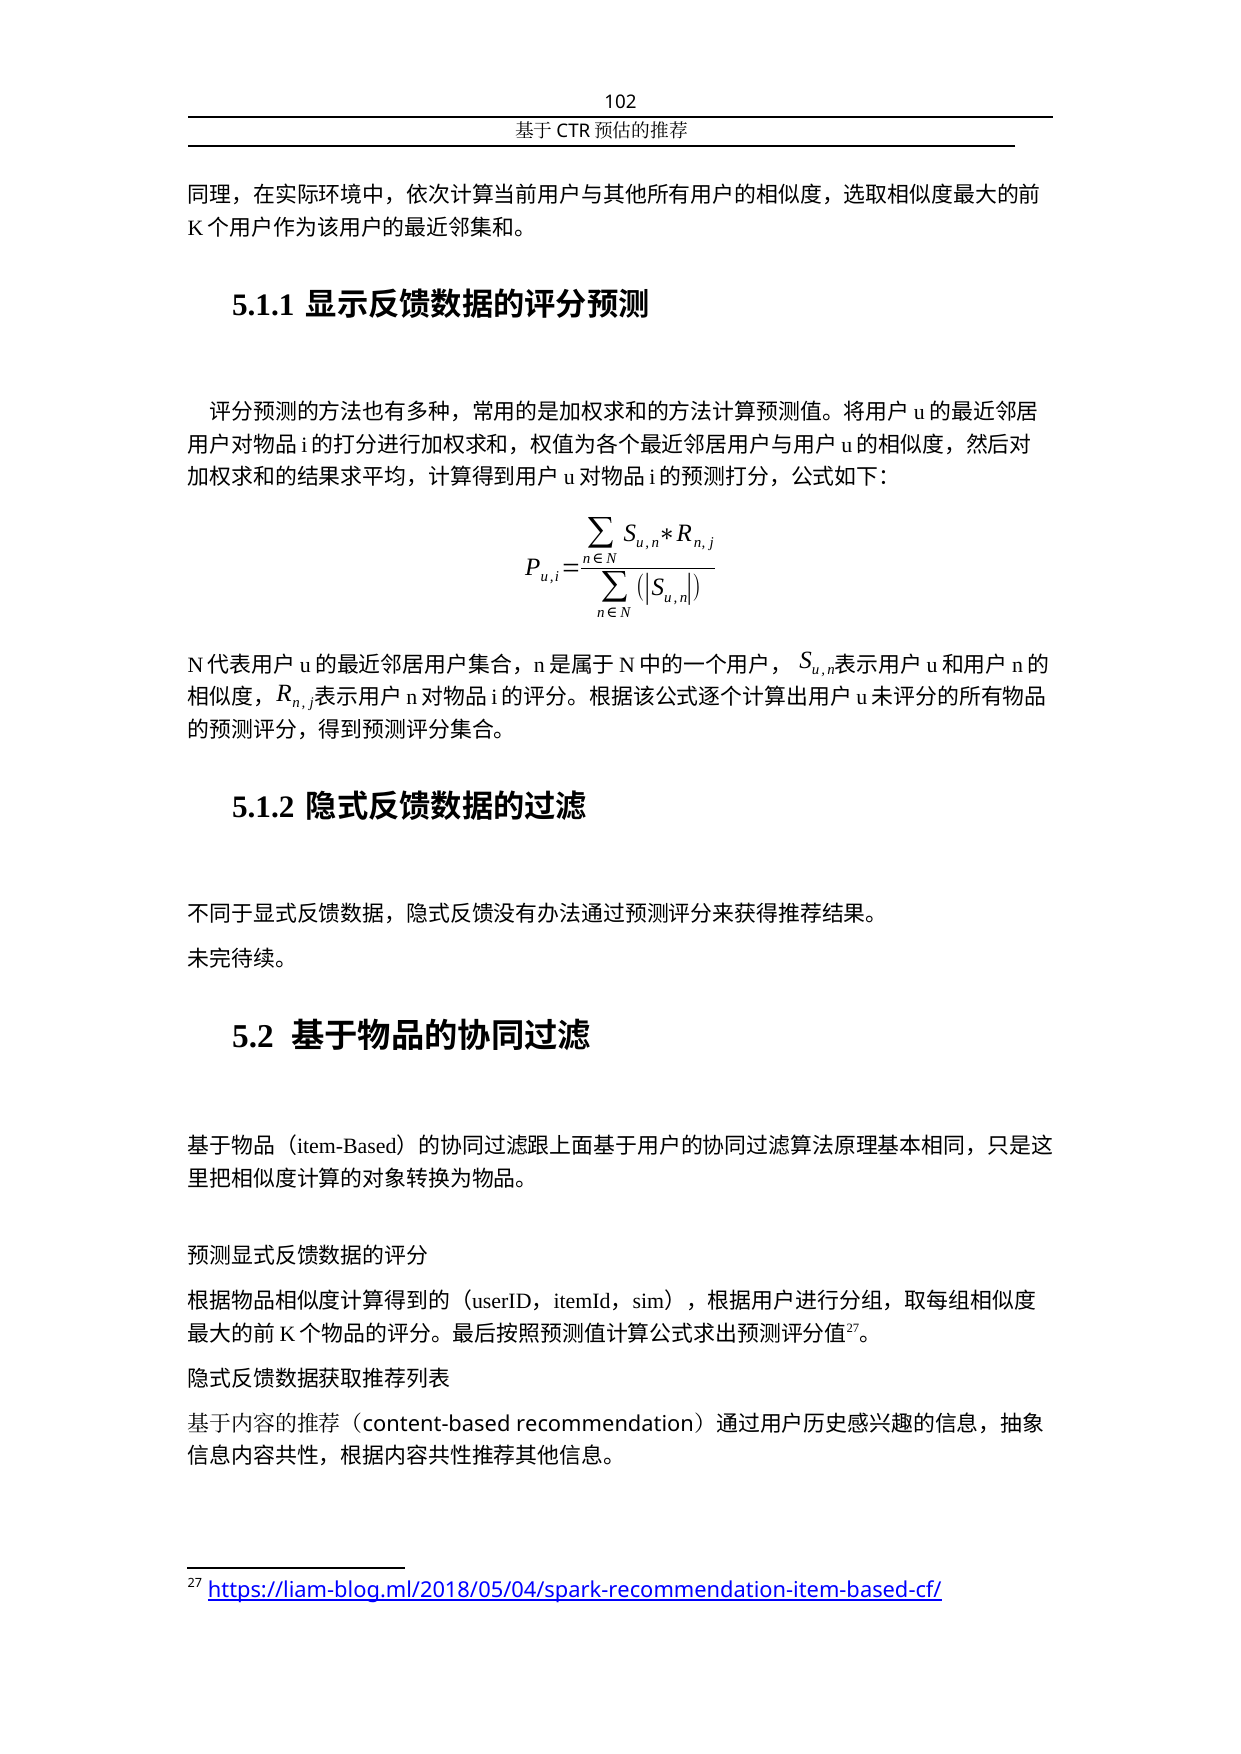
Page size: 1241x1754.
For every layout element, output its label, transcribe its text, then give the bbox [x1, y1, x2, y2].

text 隐式反馈数据获取推荐列表 [187, 1360, 1053, 1393]
text 基于物品（item-Based）的协同过滤跟上面基于用户的协同过滤算法原理基本相同，只是这里把相似度计算的对象转换为物品。 [187, 1128, 1053, 1193]
subtitle 显示反馈数据的评分预测 [232, 269, 1053, 334]
text 不同于显式反馈数据，隐式反馈没有办法通过预测评分来获得推荐结果。 [187, 896, 1053, 928]
subtitle 隐式反馈数据的过滤 [232, 771, 1053, 836]
text N代表用户u的最近邻居用户集合，n是属于N中的一个用户， 表示用户u和用户n的相似度，表示用户n对物品i的评分。根据该公式逐个计算出用户u未评分的所有物品的预测评分，得到预测评分集合。 [187, 646, 1053, 744]
subtitle 基于物品的协同过滤 [232, 1001, 1053, 1066]
text 预测显式反馈数据的评分 [187, 1238, 1053, 1270]
text 未完待续。 [187, 941, 1053, 973]
text 同理，在实际环境中，依次计算当前用户与其他所有用户的相似度，选取相似度最大的前K个用户作为该用户的最近邻集和。 [187, 177, 1053, 242]
text 根据物品相似度计算得到的（userID，itemId，sim），根据用户进行分组，取每组相似度最大的前K个物品的评分。最后按照预测值计算公式求出预测评分值。 [187, 1283, 1053, 1348]
text 评分预测的方法也有多种，常用的是加权求和的方法计算预测值。将用户u的最近邻居用户对物品i的打分进行加权求和，权值为各个最近邻居用户与用户u的相似度，然后对加权求和的结果求平均，计算得到用户u对物品i的预测打分，公式如下： [187, 394, 1053, 491]
text 基于内容的推荐（content-based recommendation）通过用户历史感兴趣的信息，抽象信息内容共性，根据内容共性推荐其他信息。 [187, 1405, 1053, 1470]
